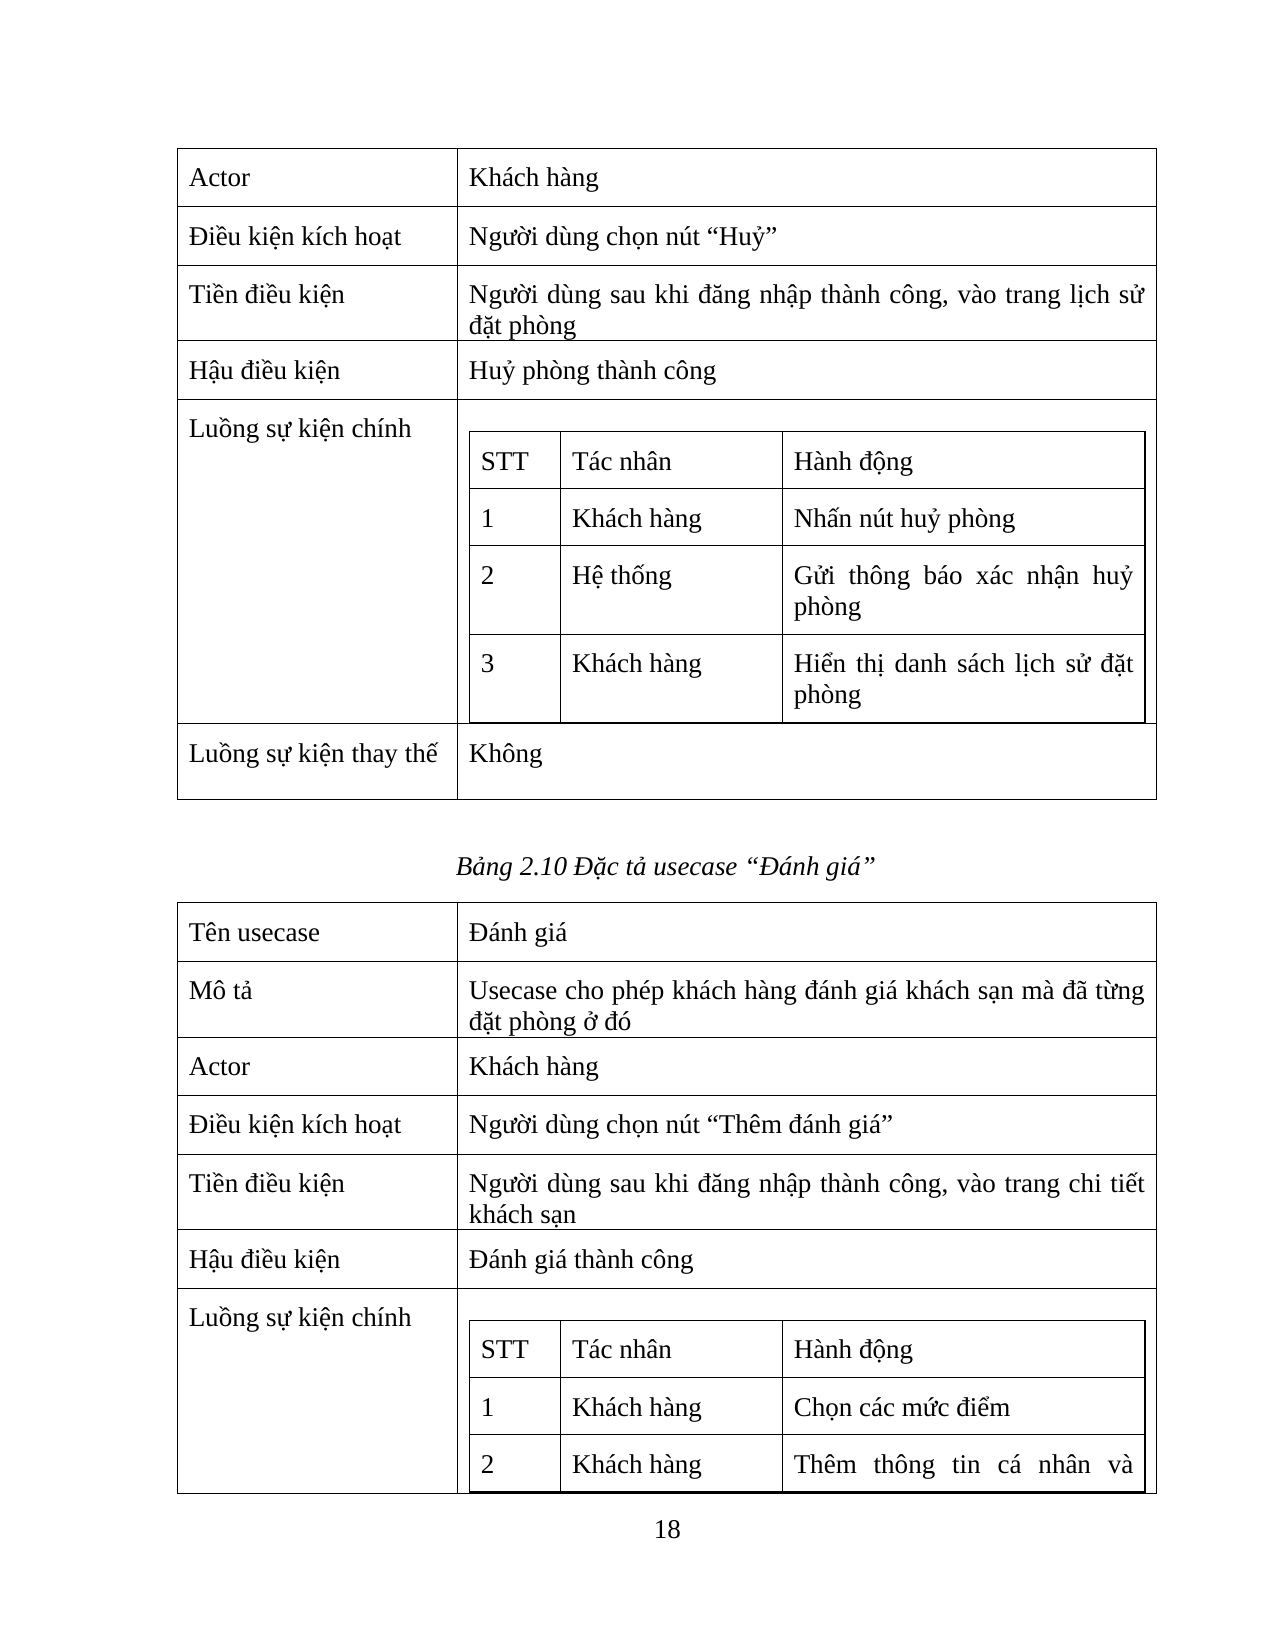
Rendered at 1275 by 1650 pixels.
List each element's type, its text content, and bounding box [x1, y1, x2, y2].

table_cell [458, 400, 1156, 723]
table_cell Không [458, 724, 1156, 799]
table_cell Người dùng sau khi đăng nhập thành công, vào trang chi tiết khách sạn [458, 1155, 1156, 1229]
table_cell Mô tả [178, 962, 457, 1037]
table_cell Người dùng chọn nút “Thêm đánh giá” [458, 1096, 1156, 1153]
table_cell Khách hàng [458, 1038, 1156, 1095]
table_cell Tiền điều kiện [178, 266, 457, 340]
table_cell Đánh giá thành công [458, 1230, 1156, 1288]
table_cell Huỷ phòng thành công [458, 341, 1156, 399]
table_cell Tiền điều kiện [178, 1155, 457, 1229]
table_cell Hậu điều kiện [178, 1230, 457, 1288]
table_cell Người dùng chọn nút “Huỷ” [458, 207, 1156, 264]
table_cell Luồng sự kiện thay thế [178, 724, 457, 799]
table_cell Điều kiện kích hoạt [178, 207, 457, 264]
table_cell Luồng sự kiện chính [178, 1289, 457, 1492]
table_cell Điều kiện kích hoạt [178, 1096, 457, 1153]
table_header Đánh giá [458, 903, 1156, 961]
table_cell Usecase cho phép khách hàng đánh giá khách sạn mà đã từng đặt phòng ở đó [458, 962, 1156, 1037]
table_cell Luồng sự kiện chính [178, 400, 457, 723]
table_header Tên usecase [178, 903, 457, 961]
table_cell Hậu điều kiện [178, 341, 457, 399]
table_cell [458, 1289, 1156, 1492]
table_cell Khách hàng [458, 149, 1156, 206]
table_cell Người dùng sau khi đăng nhập thành công, vào trang lịch sử đặt phòng [458, 266, 1156, 340]
table_cell Actor [178, 1038, 457, 1095]
table_cell Actor [178, 149, 457, 206]
